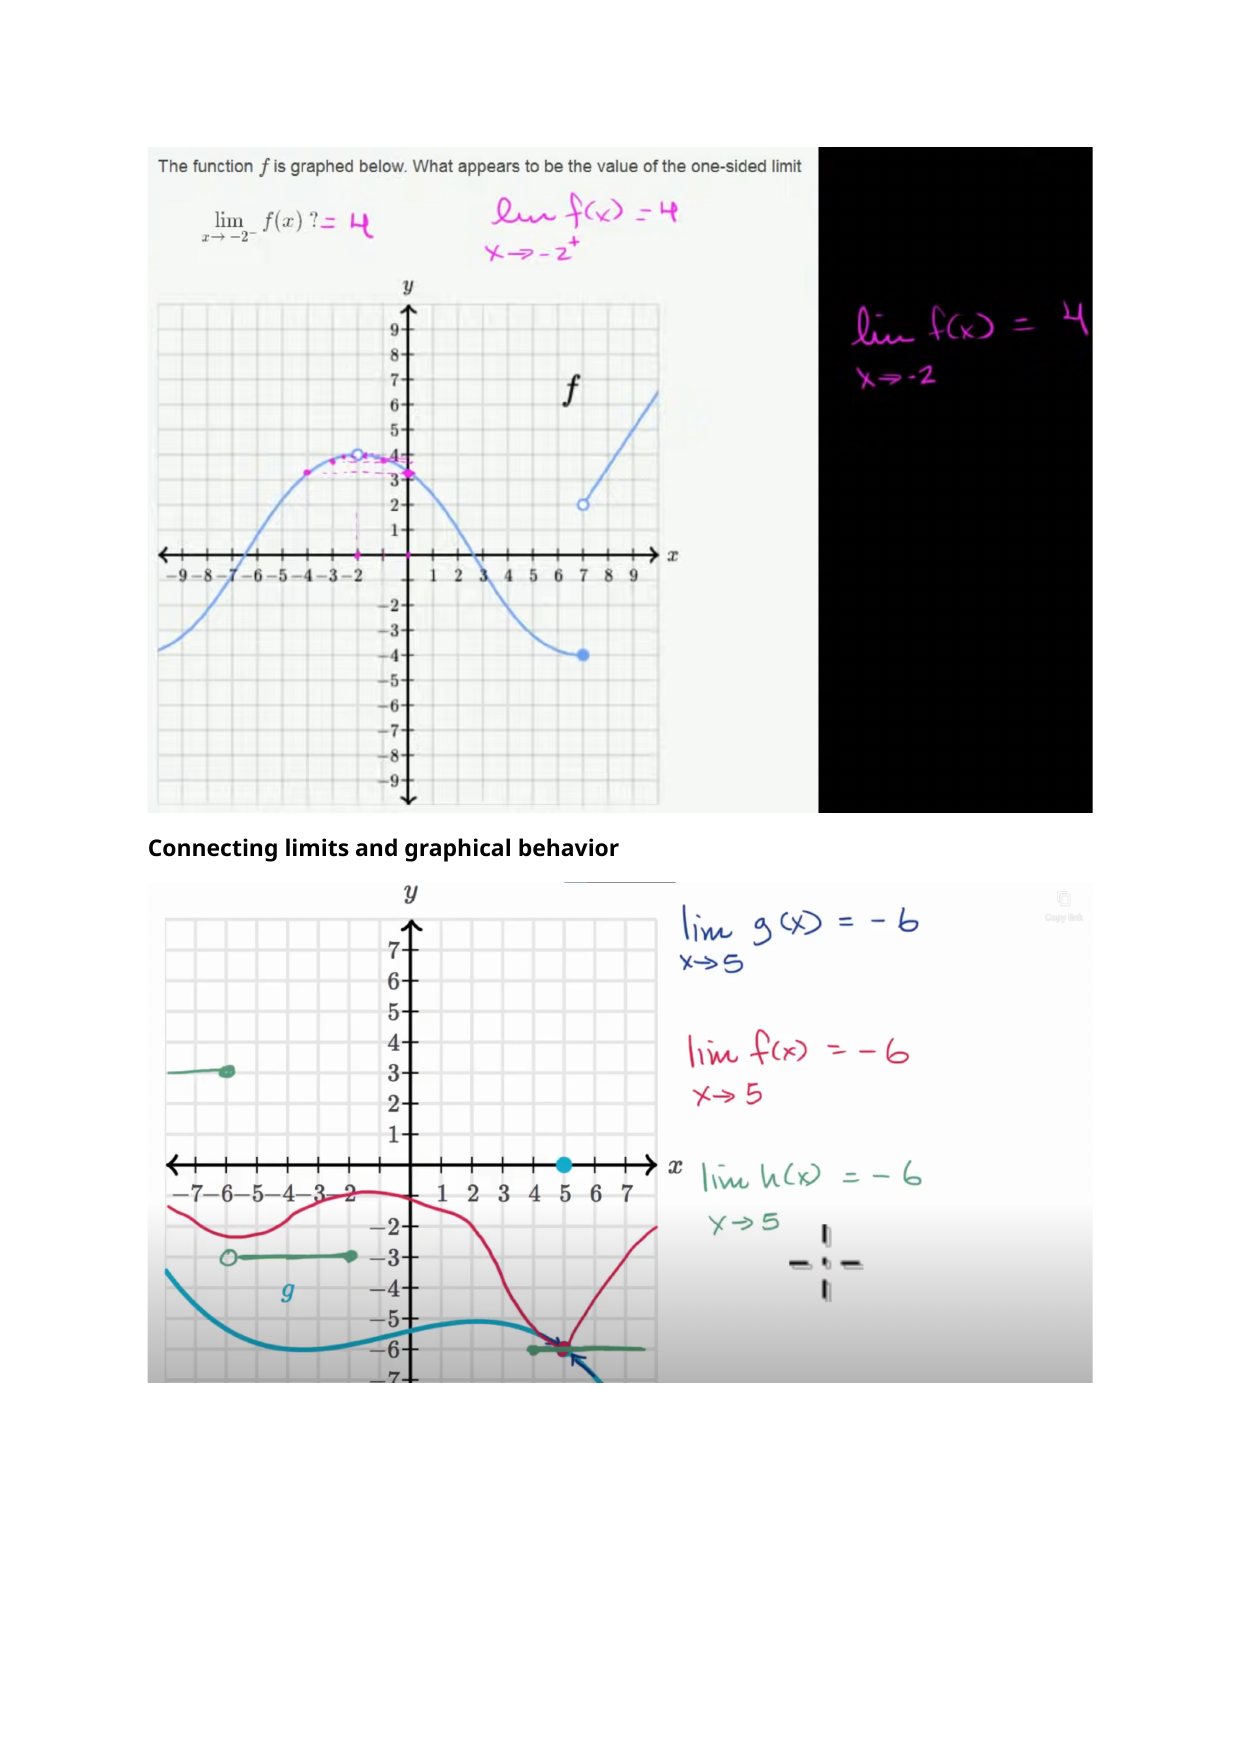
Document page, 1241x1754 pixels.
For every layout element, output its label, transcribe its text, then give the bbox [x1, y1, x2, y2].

picture [147, 147, 1093, 813]
text Connecting limits and graphical behavior [148, 832, 1093, 863]
picture [147, 882, 1093, 1383]
